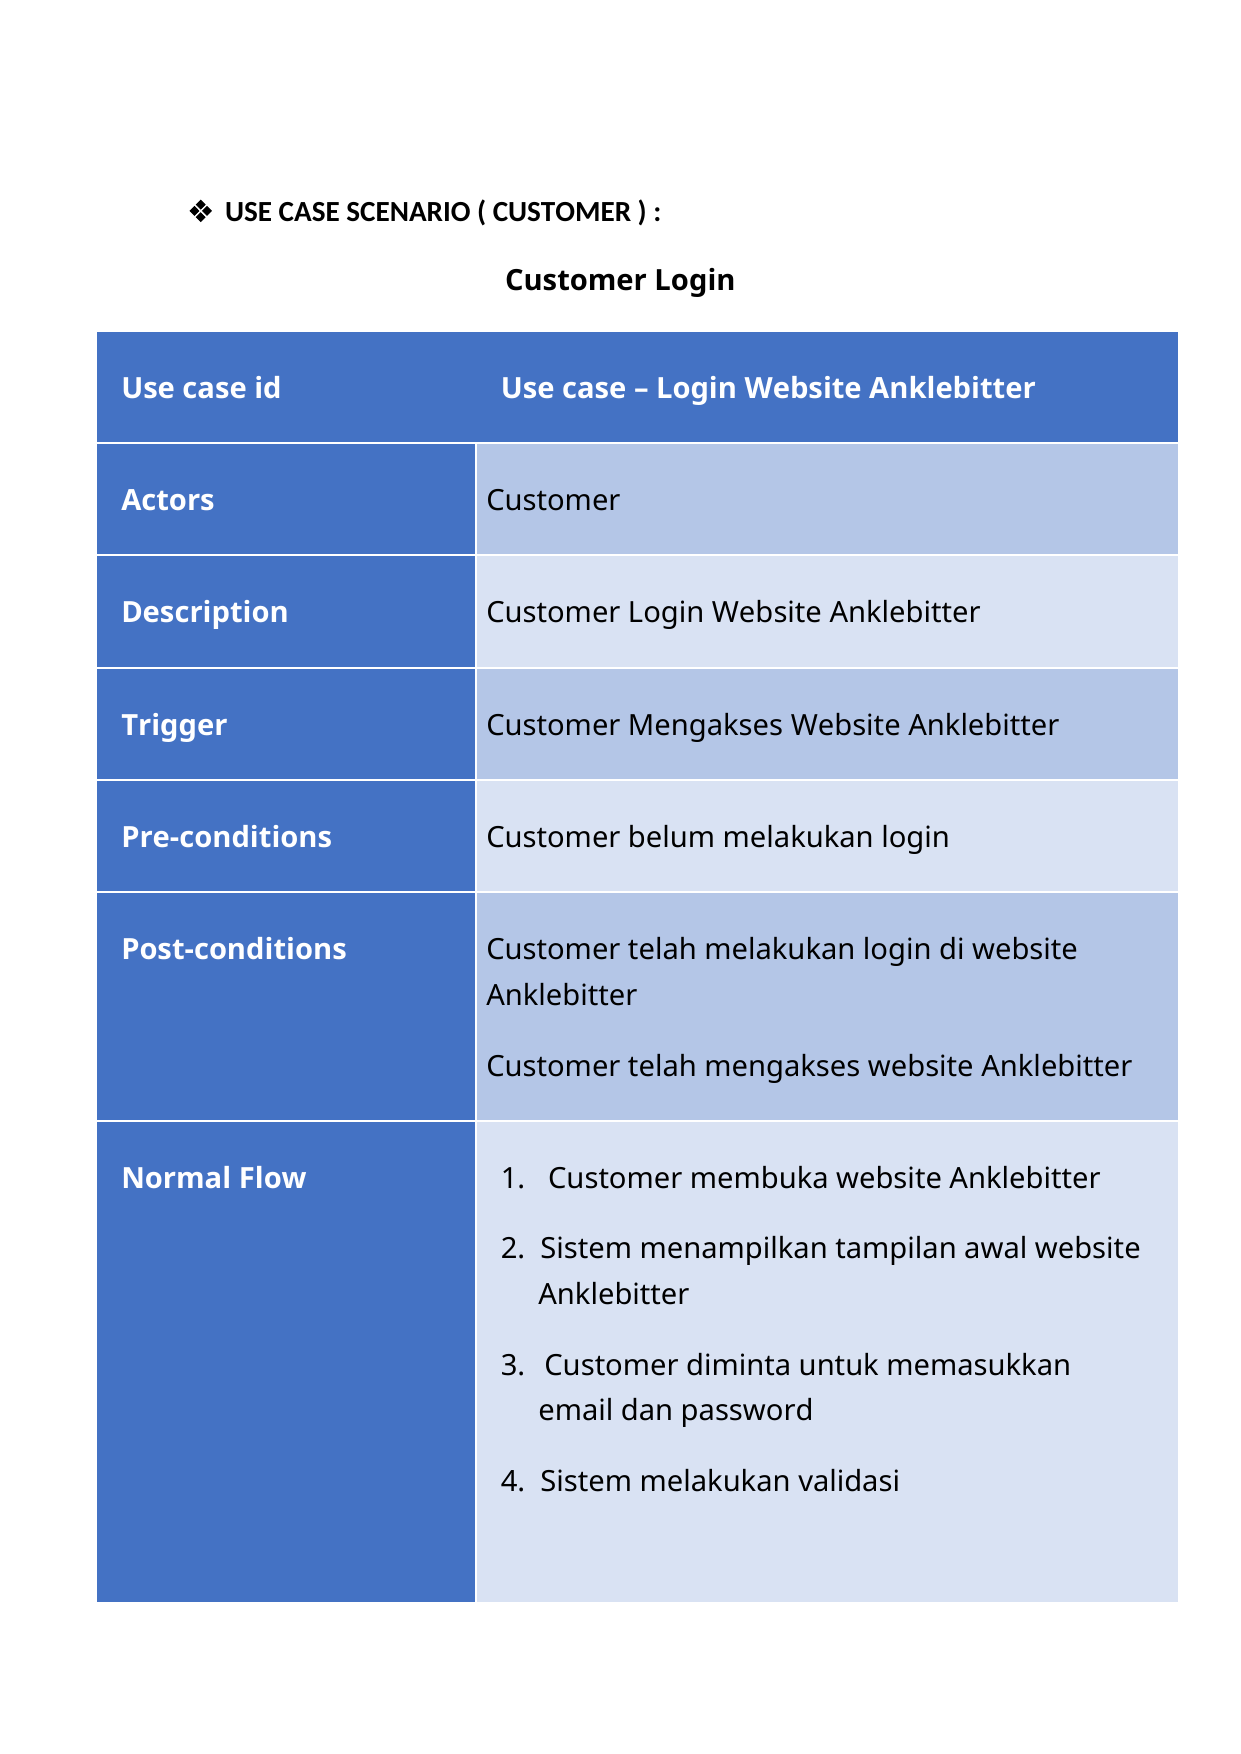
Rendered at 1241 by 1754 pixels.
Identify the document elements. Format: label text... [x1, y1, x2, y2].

list USE CASE SCENARIO ( CUSTOMER ) : [187, 193, 1090, 229]
table_cell Customer [477, 444, 1178, 554]
table_cell Description [97, 556, 475, 667]
text Customer Login [150, 259, 1090, 299]
table_cell Customer belum melakukan login [477, 781, 1178, 891]
table_cell Actors [97, 444, 475, 554]
table_cell Post-conditions [97, 893, 475, 1120]
table_cell Customer telah melakukan login di website Anklebitter Customer telah mengakses website Anklebitter [477, 893, 1178, 1120]
table_header Use case id [97, 332, 476, 442]
table_cell Customer Mengakses Website Anklebitter [477, 669, 1178, 779]
table_cell Trigger [97, 669, 475, 779]
table_cell Normal Flow [97, 1122, 475, 1602]
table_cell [477, 1122, 1178, 1602]
table_cell Customer Login Website Anklebitter [477, 556, 1178, 667]
table_header Use case – Login Website Anklebitter [476, 332, 1178, 442]
table_cell Pre-conditions [97, 781, 475, 891]
